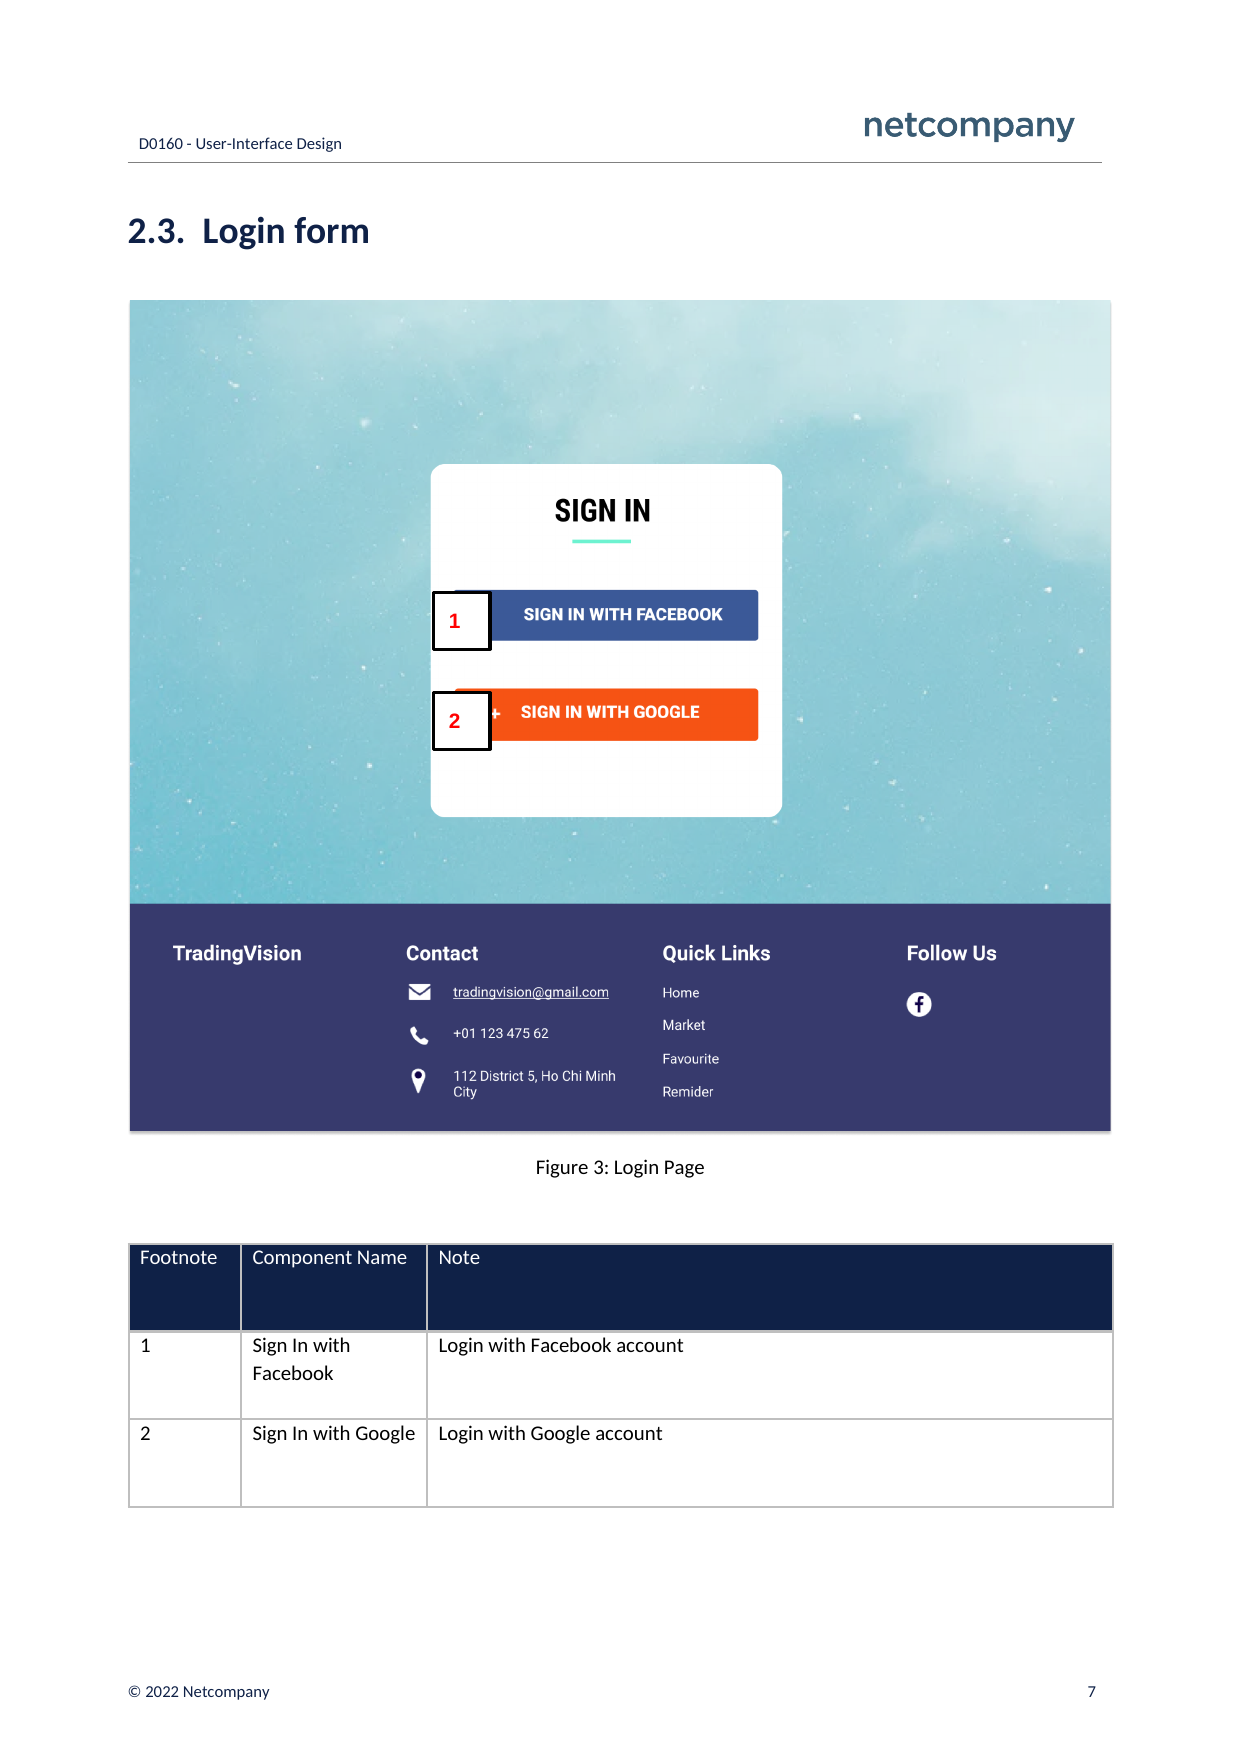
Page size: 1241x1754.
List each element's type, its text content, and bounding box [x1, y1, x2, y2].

table_cell Sign In with Google [242, 1420, 426, 1506]
subtitle Login form [127, 207, 1113, 253]
table_cell Login with Google account [428, 1420, 1112, 1506]
picture [127, 300, 1113, 1136]
text Figure 3: Login Page [127, 1154, 1113, 1180]
table_header Footnote [130, 1245, 240, 1330]
table_header Component Name [242, 1245, 426, 1330]
table_cell Login with Facebook account [428, 1333, 1112, 1418]
table_cell 1 [130, 1333, 240, 1418]
table_cell Sign In with Facebook [242, 1333, 426, 1418]
picture [847, 102, 1092, 150]
table_header Note [428, 1245, 1112, 1330]
table_cell 2 [130, 1420, 240, 1506]
